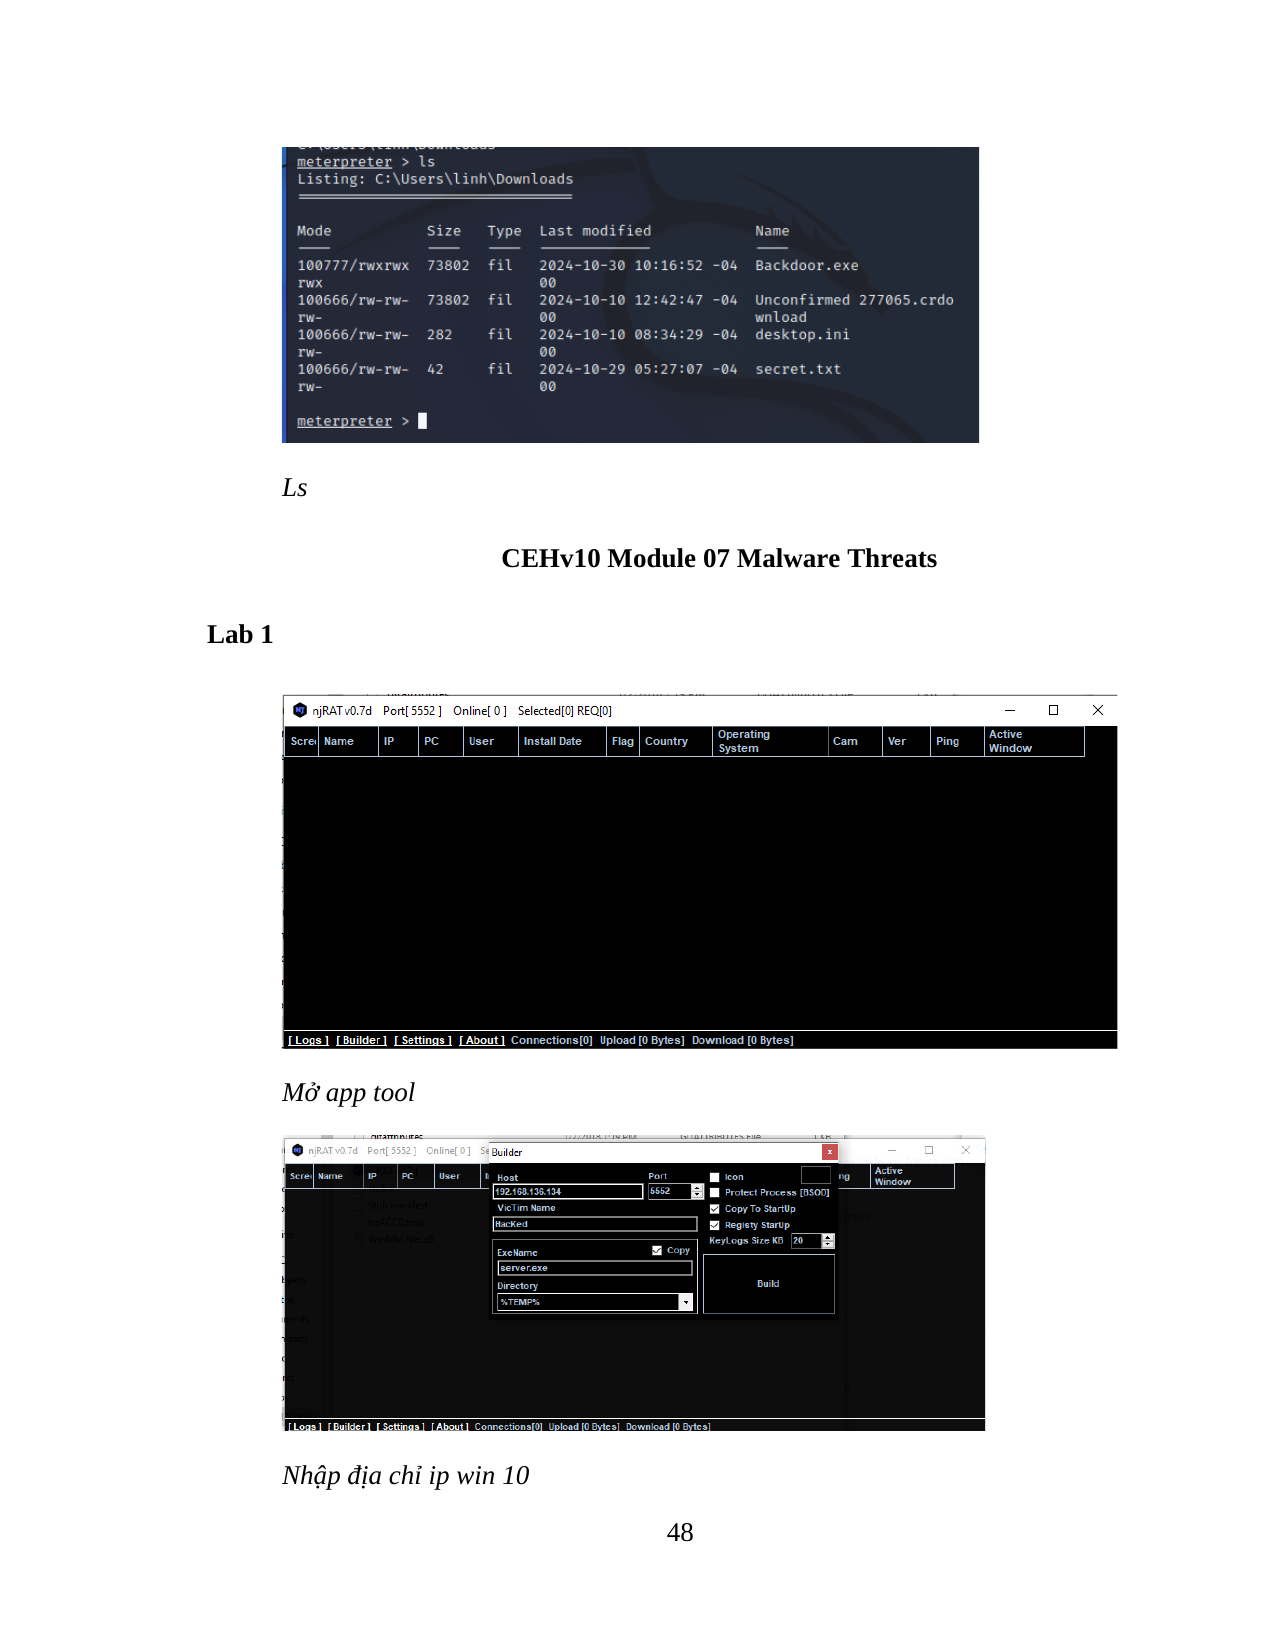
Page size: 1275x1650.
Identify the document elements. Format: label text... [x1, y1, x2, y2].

picture [281, 1135, 986, 1431]
picture [281, 147, 980, 443]
text Mở app tool [207, 1077, 1157, 1108]
picture [281, 694, 1118, 1049]
text Nhập địa chỉ ip win 10 [207, 1459, 1157, 1490]
text Ls [207, 471, 1157, 502]
subtitle Lab 1 [207, 618, 1157, 649]
subtitle CEHv10 Module 07 Malware Threats [207, 543, 1157, 574]
